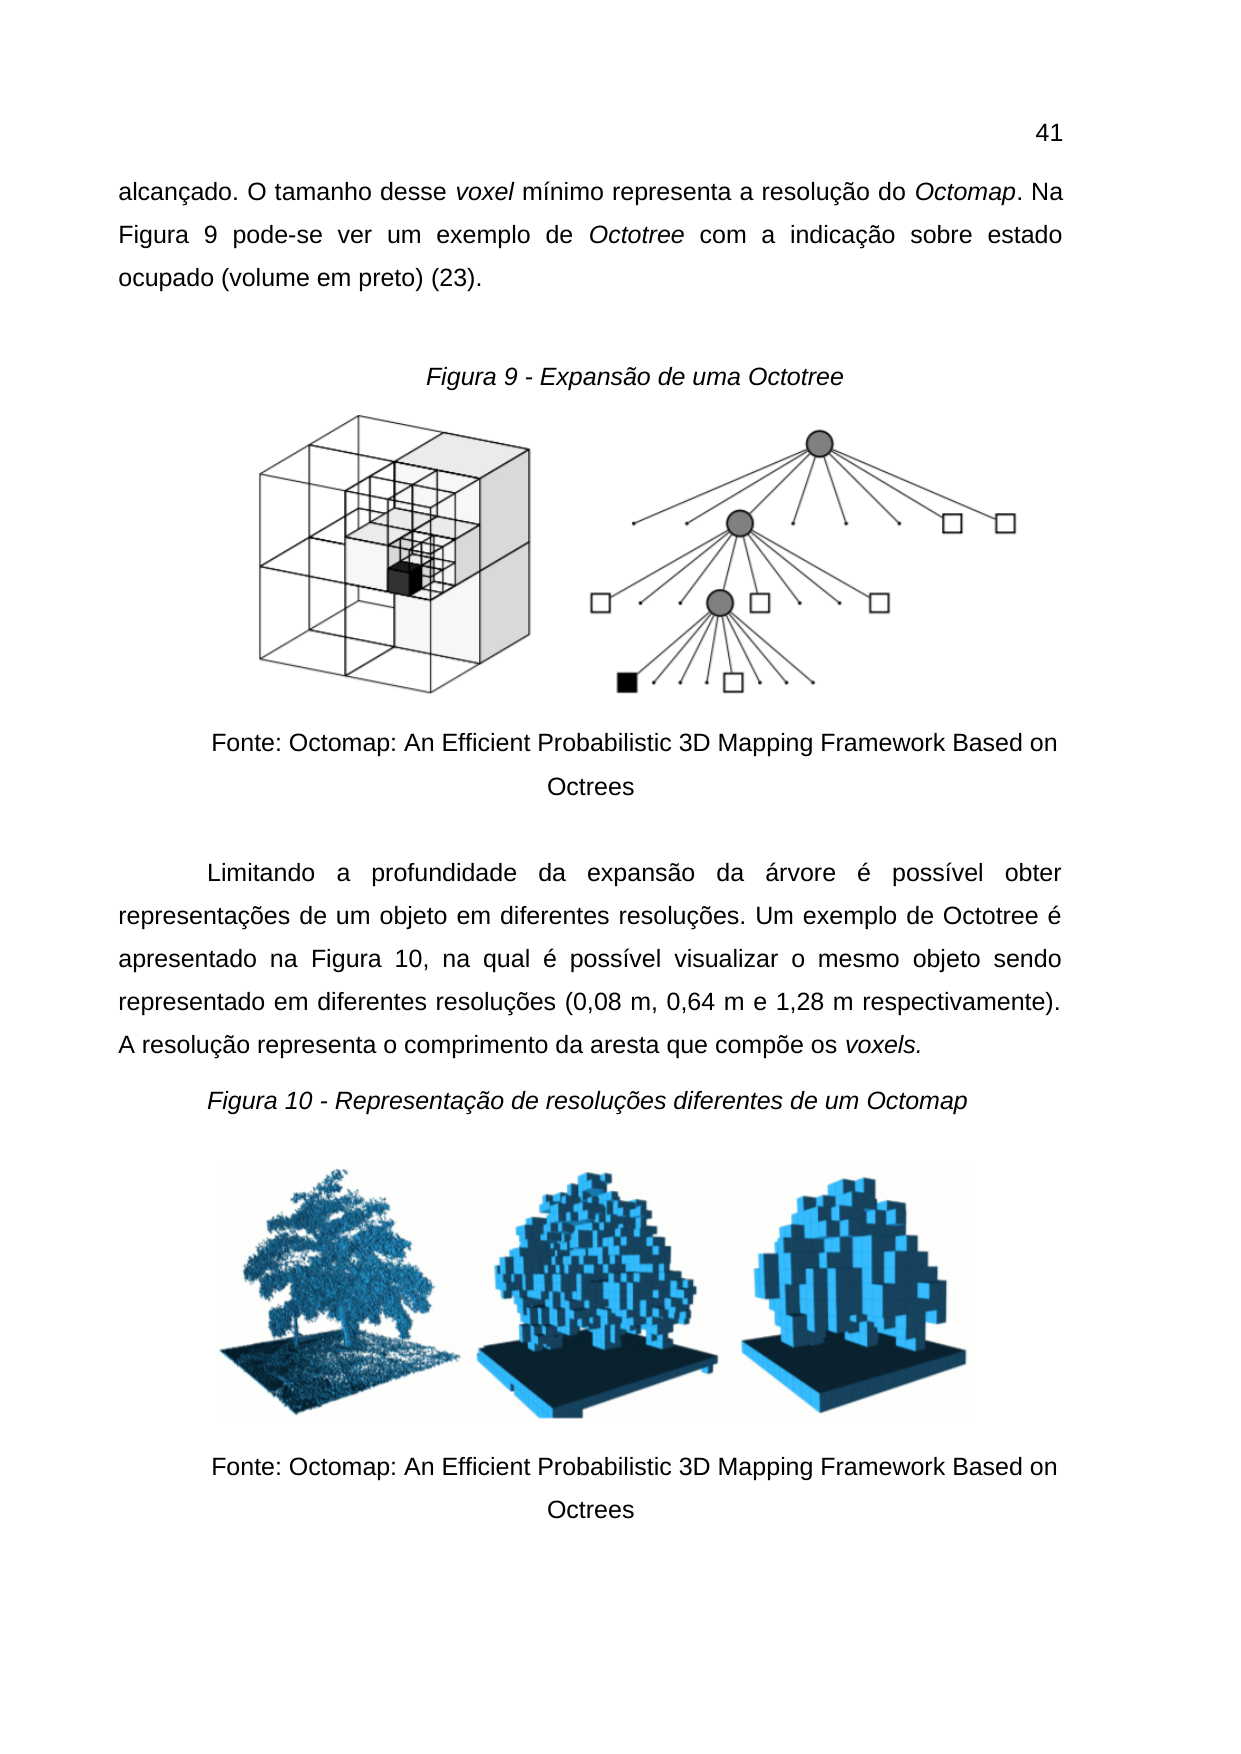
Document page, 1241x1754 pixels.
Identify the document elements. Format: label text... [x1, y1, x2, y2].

picture [239, 405, 1030, 714]
text Fonte: Octomap: An Efficient Probabilistic 3D Mapping Framework Based on Octrees [118, 728, 1063, 800]
text Fonte: Octomap: An Efficient Probabilistic 3D Mapping Framework Based on Octrees [118, 1452, 1063, 1524]
text Figura 10 - Representação de resoluções diferentes de um Octomap [118, 1086, 1063, 1115]
picture [206, 1129, 998, 1438]
text Limitando a profundidade da expansão da árvore é possível obter representações de um objeto em diferentes resoluções. Um exemplo de Octotree é apresentado na Figura 10, na qual é possível visualizar o mesmo objeto sendo representado em diferentes resoluções (0,08 m, 0,64 m e 1,28 m respectivamente). A resolução representa o comprimento da aresta que compõe os voxels. [118, 858, 1063, 1059]
text Figura 9 - Expansão de uma Octotree [118, 362, 1063, 391]
